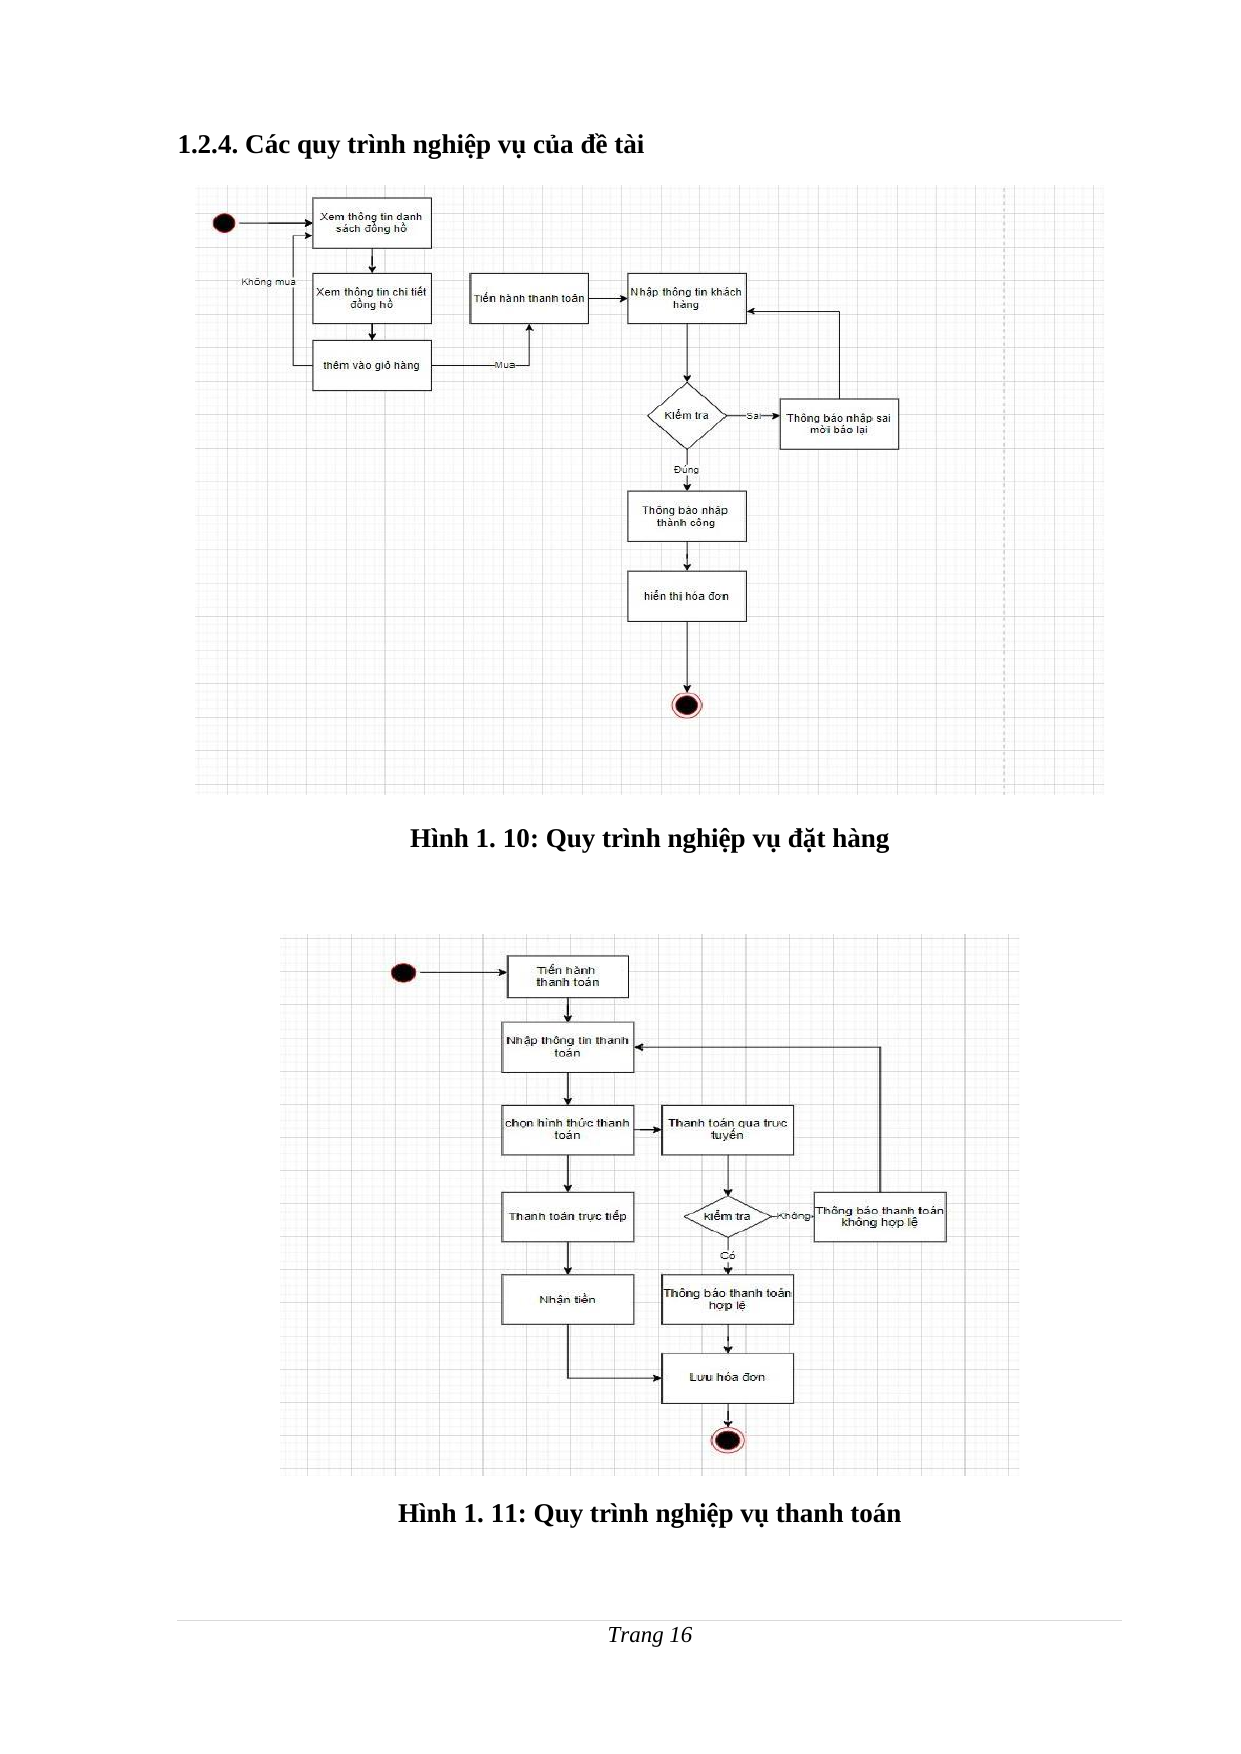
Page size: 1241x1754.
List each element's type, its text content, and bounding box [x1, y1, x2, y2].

picture [280, 934, 1020, 1476]
text Các quy trình nghiệp vụ của đề tài [177, 128, 1122, 160]
picture [195, 185, 1105, 795]
